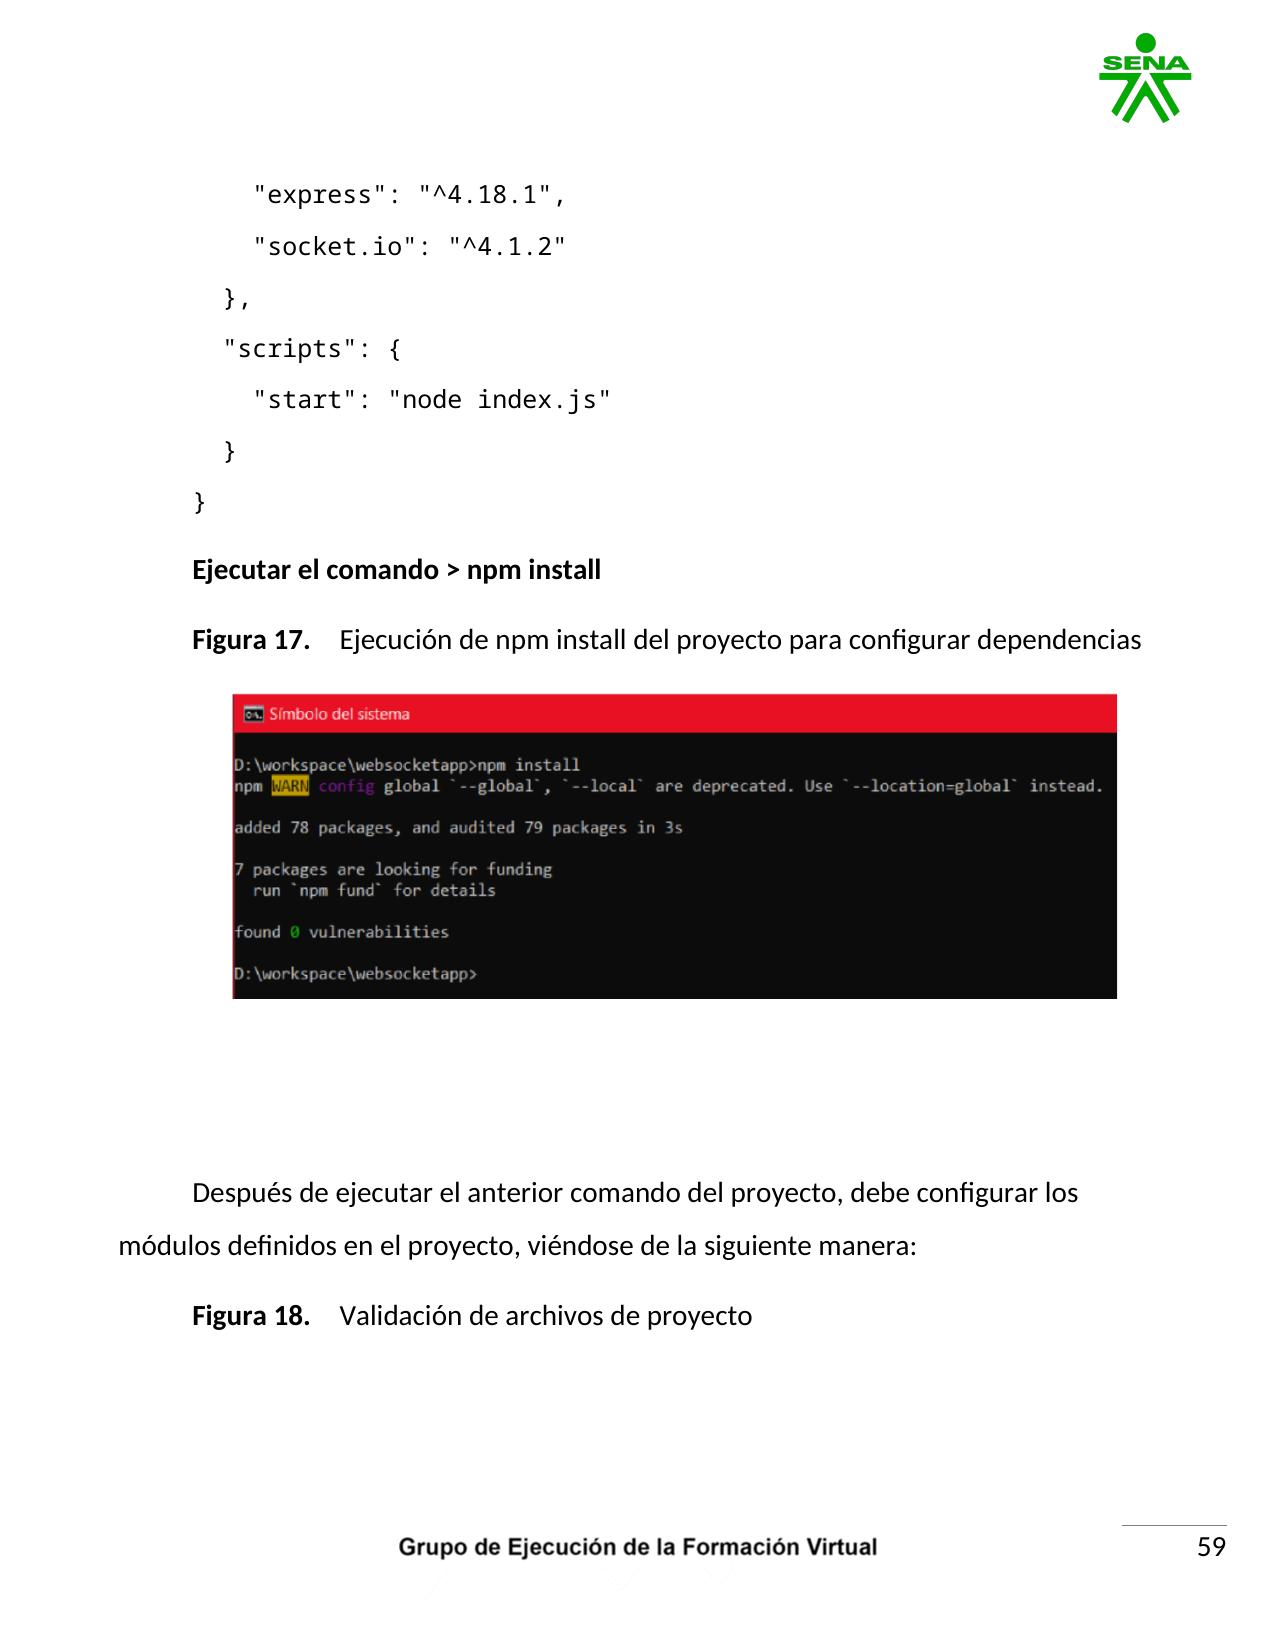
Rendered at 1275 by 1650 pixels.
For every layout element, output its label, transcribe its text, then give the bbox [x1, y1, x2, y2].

text "scripts": { [118, 330, 1157, 364]
text "socket.io": "^4.1.2" [118, 228, 1157, 262]
text Ejecución de npm install del proyecto para configurar dependencias [192, 621, 1157, 657]
text "start": "node index.js" [118, 381, 1157, 415]
picture [231, 691, 1118, 999]
text Ejecutar el comando > npm install [118, 551, 1157, 587]
text Validación de archivos de proyecto [192, 1297, 1157, 1333]
picture [1099, 33, 1192, 123]
text "express": "^4.18.1", [118, 177, 1157, 211]
text } [118, 432, 1157, 466]
text Después de ejecutar el anterior comando del proyecto, debe configurar los módulos definidos en el proyecto, viéndose de la siguiente manera: [118, 1174, 1157, 1263]
text } [118, 483, 1157, 517]
picture [0, 1486, 1275, 1598]
text }, [118, 279, 1157, 313]
